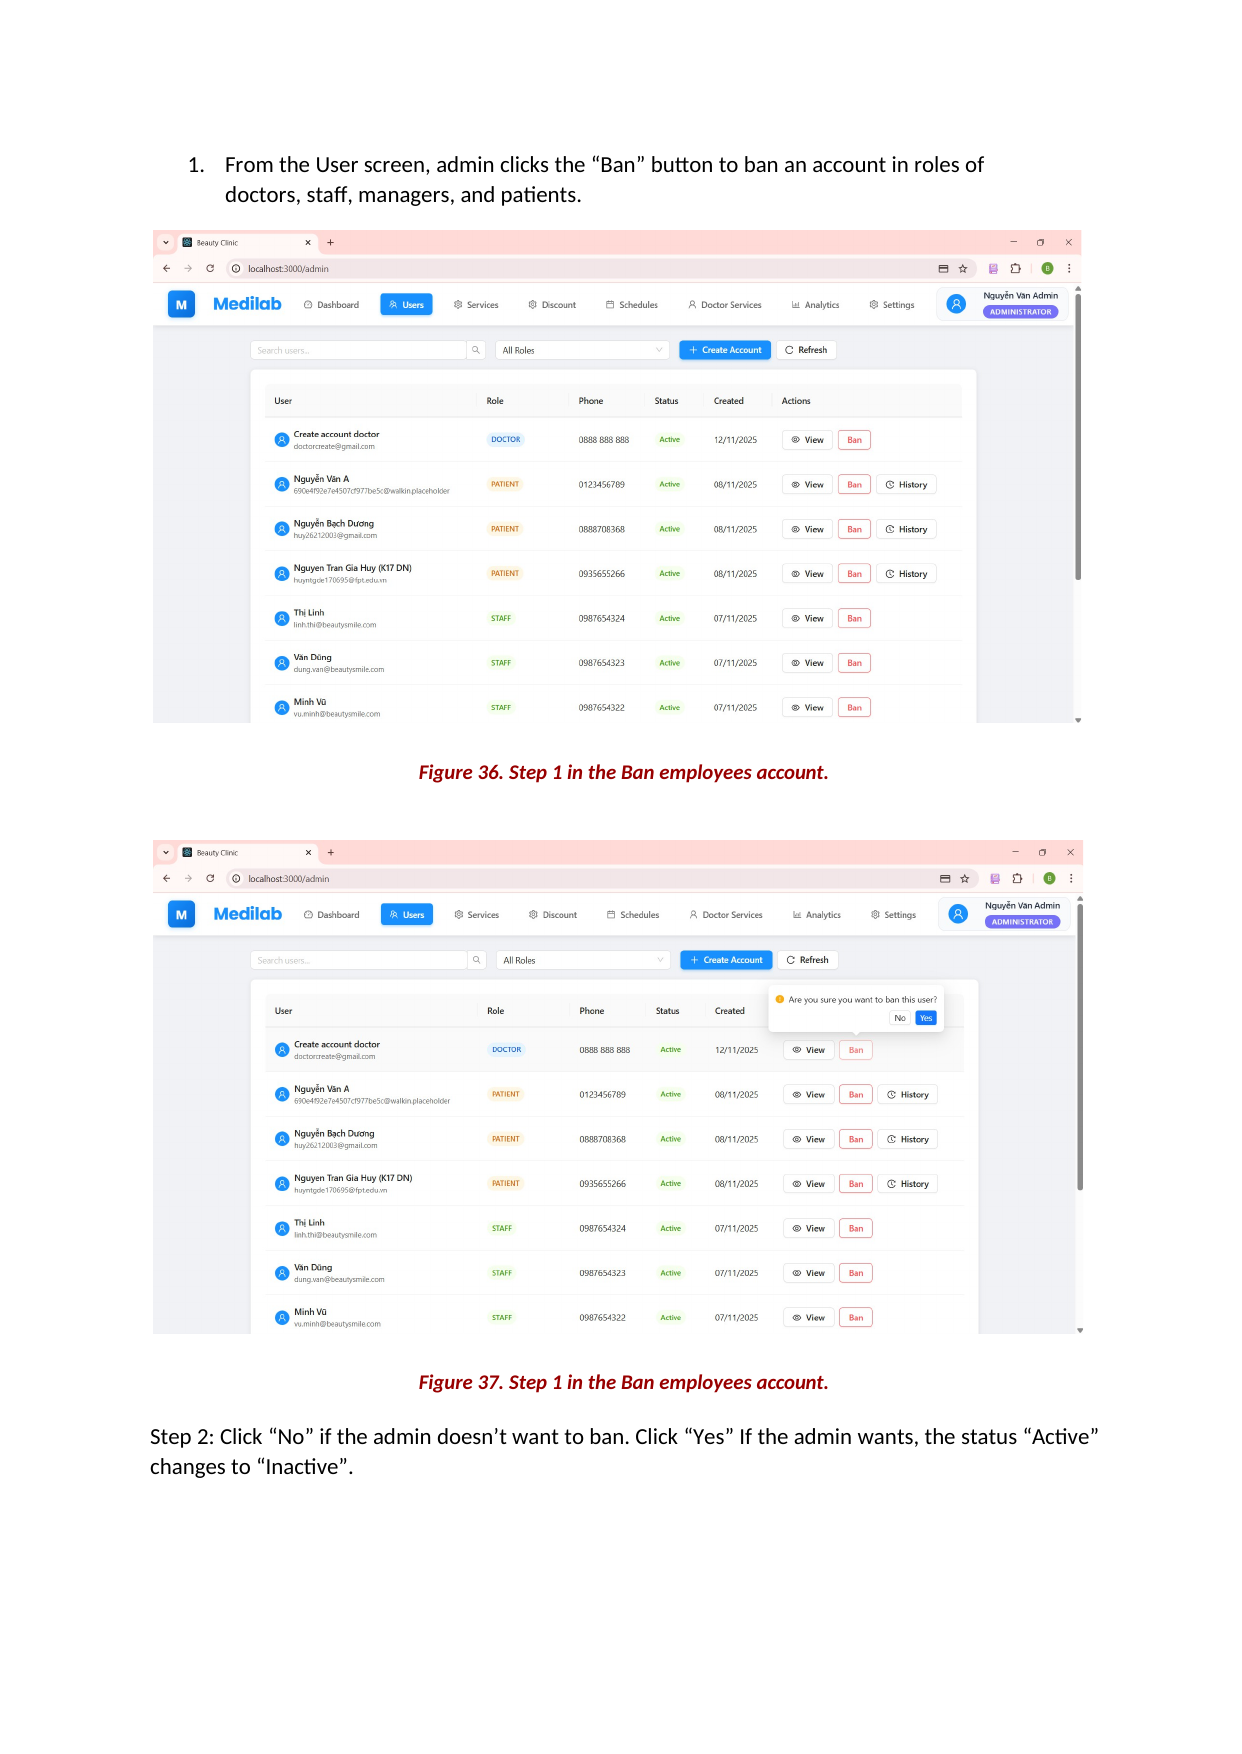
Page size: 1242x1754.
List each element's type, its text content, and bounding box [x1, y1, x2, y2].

picture [153, 230, 1082, 723]
text Figure 36. Step 1 in the Ban employees account. [152, 759, 1095, 785]
list From the User screen, admin clicks the “Ban” button to ban an account in roles of doctors, staff, managers, and patients. [187, 150, 1062, 209]
picture [153, 840, 1084, 1334]
text Step 2: Click “No” if the admin doesn’t want to ban. Click “Yes” If the admin wants, the status “Active” changes to “Inactive”. [150, 1422, 1109, 1480]
text Figure 37. Step 1 in the Ban employees account. [152, 1369, 1095, 1395]
